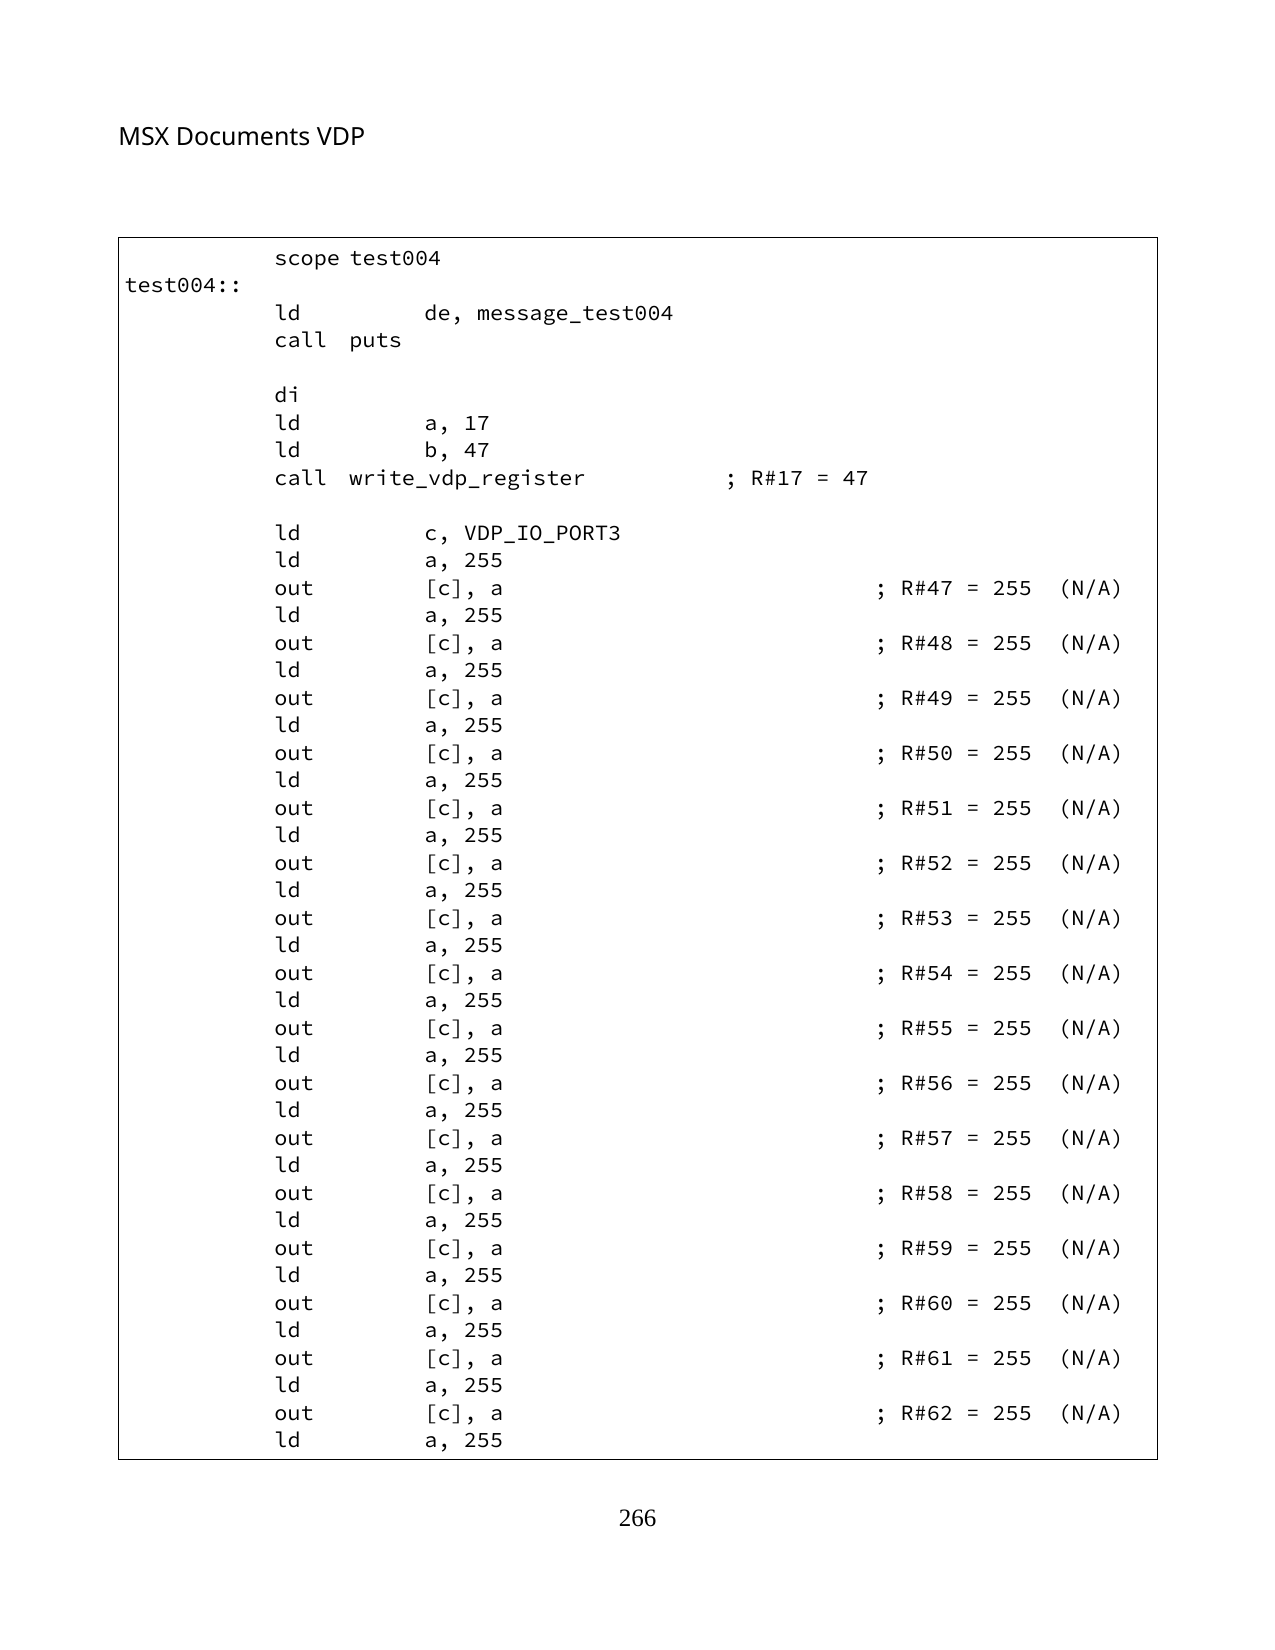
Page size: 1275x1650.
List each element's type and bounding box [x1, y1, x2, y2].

table_header [119, 238, 1157, 1459]
